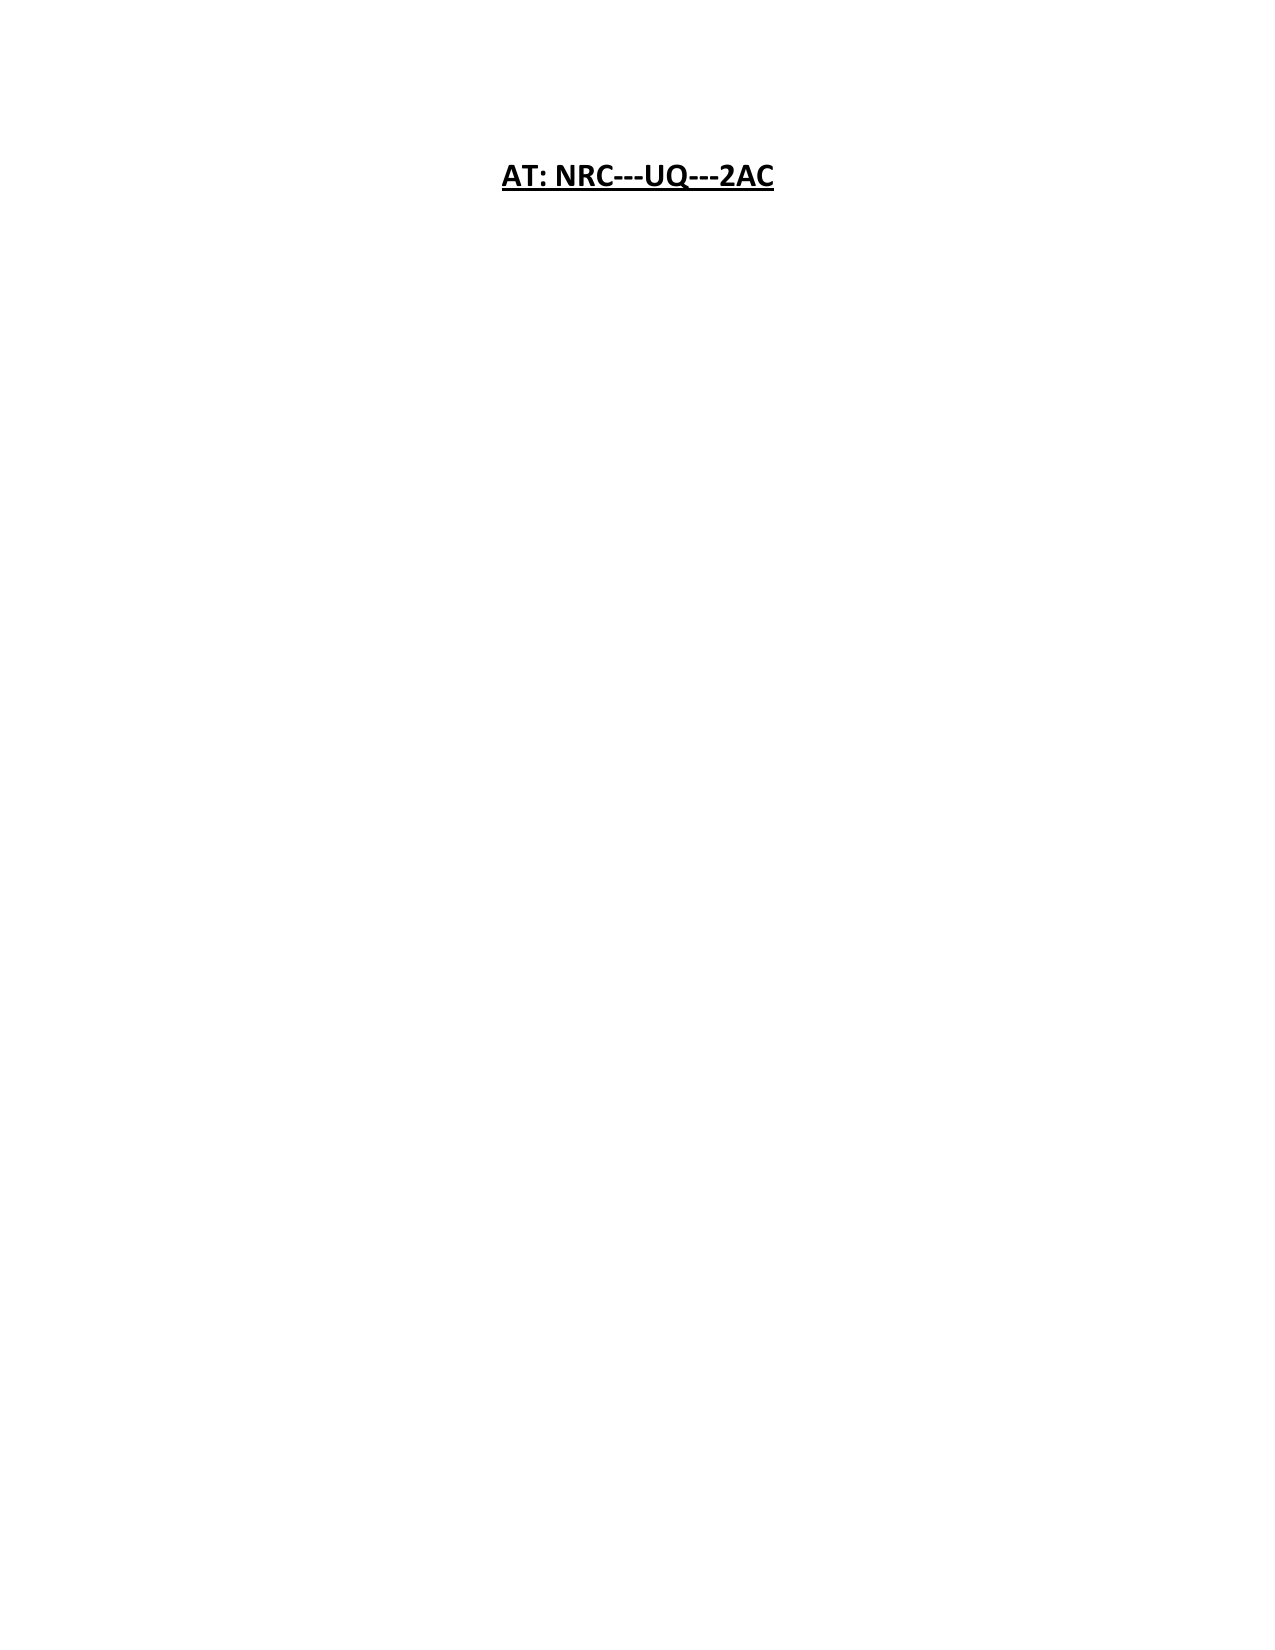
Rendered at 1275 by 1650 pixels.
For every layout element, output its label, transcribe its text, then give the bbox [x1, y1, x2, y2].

subtitle AT: NRC---UQ---2AC [150, 154, 1125, 195]
